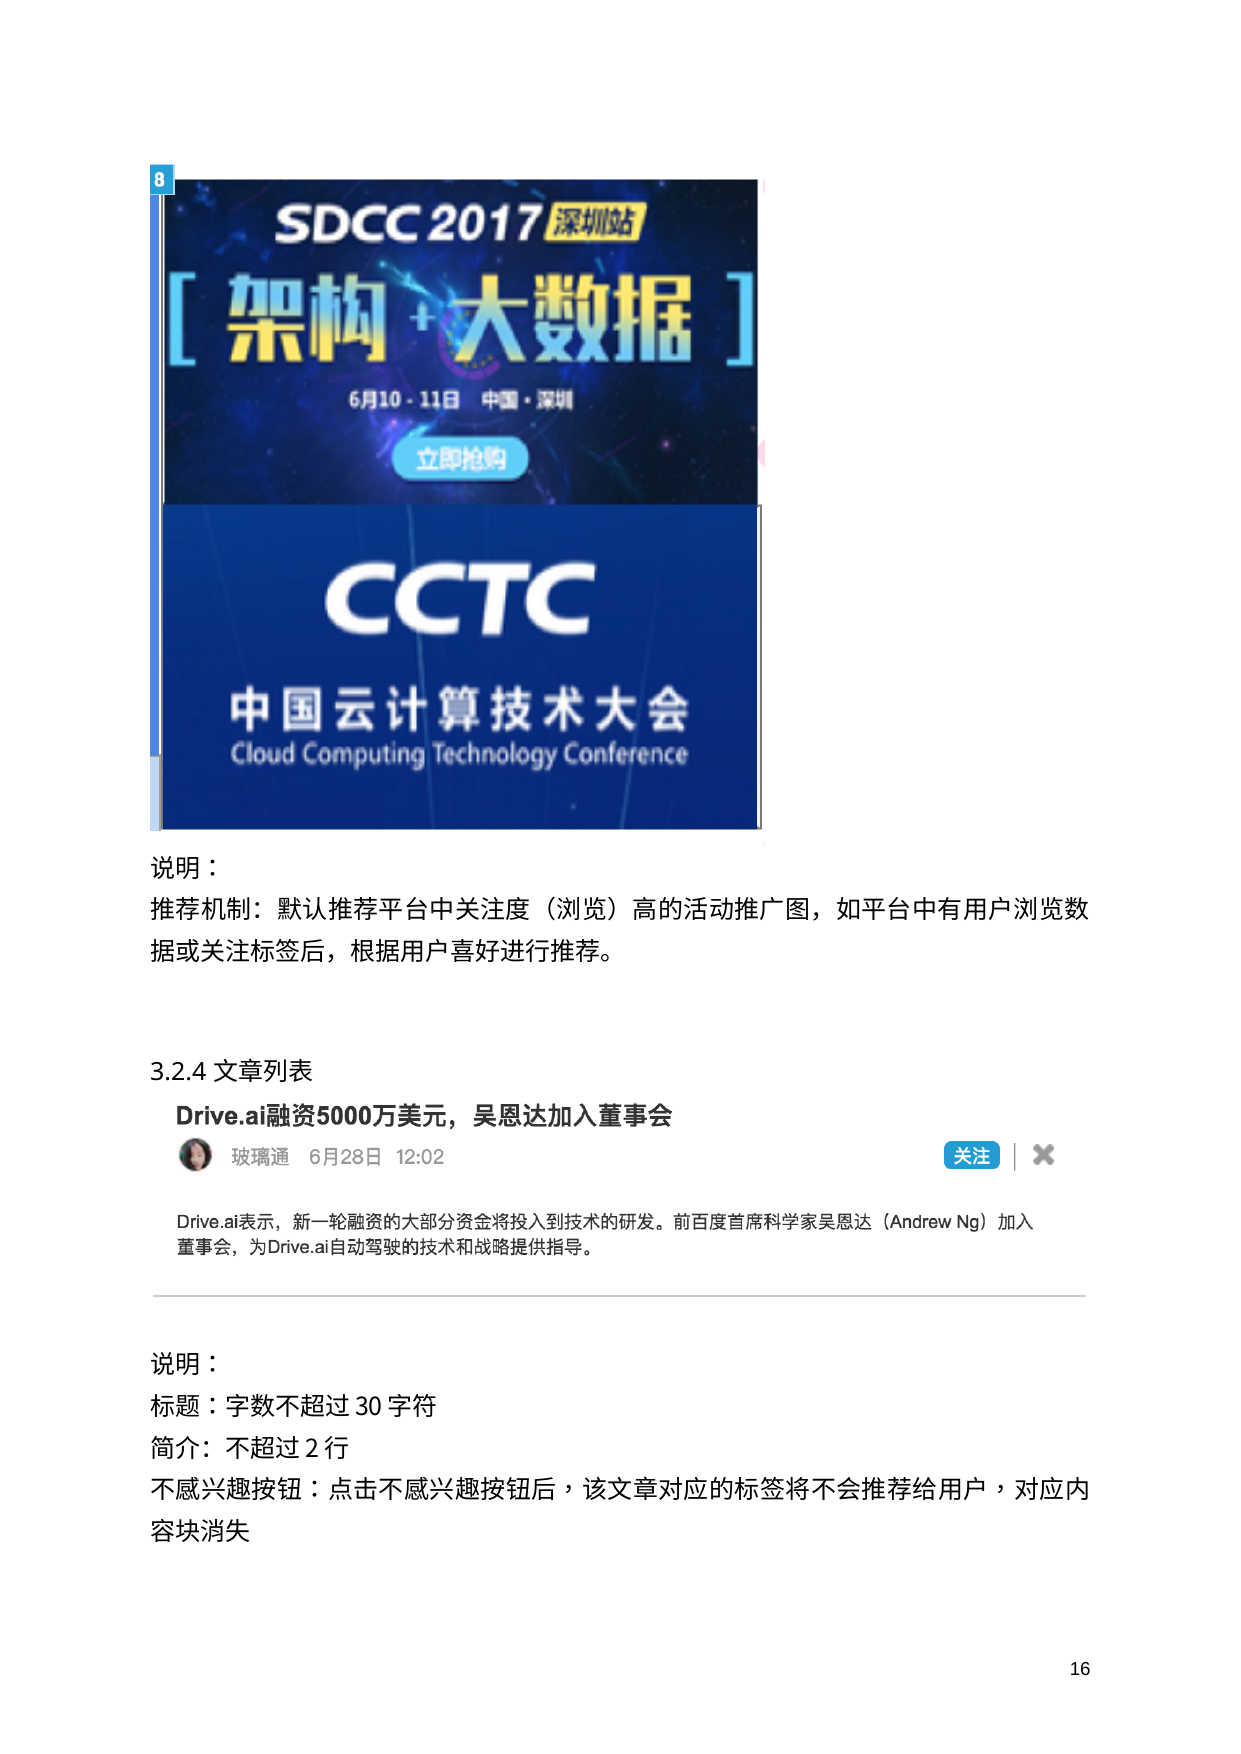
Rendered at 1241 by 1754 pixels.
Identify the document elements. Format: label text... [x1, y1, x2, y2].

text 标题：字数不超过30字符 [150, 1386, 1090, 1423]
text 说明： [150, 848, 1090, 884]
picture [150, 1093, 1090, 1302]
text 不感兴趣按钮：点击不感兴趣按钮后，该文章对应的标签将不会推荐给用户，对应内容块消失 [150, 1470, 1090, 1548]
text 简介：不超过2行 [150, 1428, 1090, 1464]
text 说明： [150, 1345, 1090, 1381]
text 推荐机制：默认推荐平台中关注度（浏览）高的活动推广图，如平台中有用户浏览数据或关注标签后，根据用户喜好进行推荐。 [150, 890, 1090, 968]
text 3.2.4 文章列表 [150, 1051, 1090, 1088]
picture [150, 150, 765, 845]
